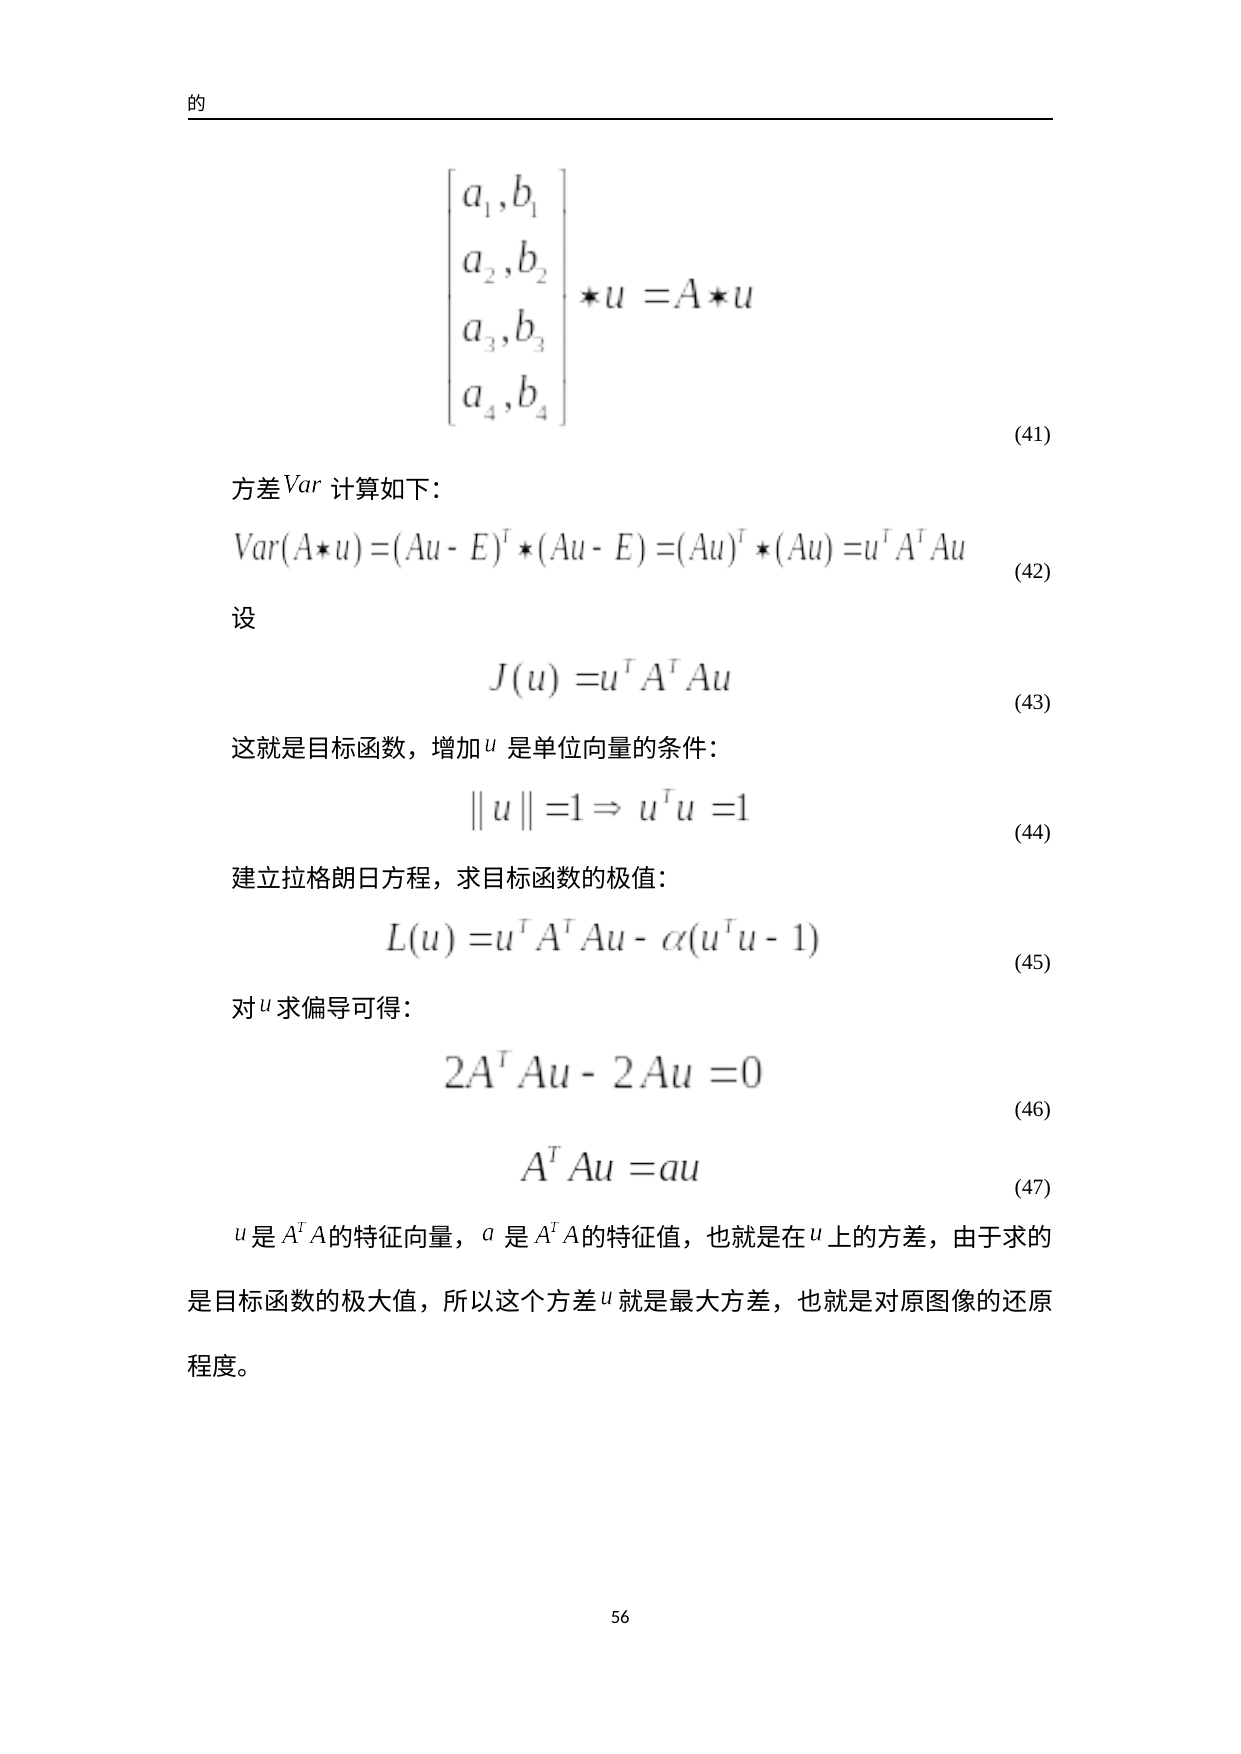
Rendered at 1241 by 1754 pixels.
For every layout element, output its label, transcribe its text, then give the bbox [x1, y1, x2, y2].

text 建立拉格朗日方程，求目标函数的极值： [187, 844, 1053, 909]
text 是的特征向量， 是的特征值，也就是在上的方差，由于求的是目标函数的极大值，所以这个方差就是最大方差，也就是对原图像的还原程度。 [187, 1202, 1053, 1397]
text 设 [187, 584, 1053, 649]
text (42) [187, 519, 1053, 584]
text (45) [187, 909, 1053, 974]
text (43) [187, 649, 1053, 714]
text 这就是目标函数，增加 是单位向量的条件： [187, 714, 1053, 779]
text 方差 计算如下： [187, 454, 1053, 519]
text (46) [187, 1039, 1053, 1137]
text (47) [187, 1137, 1053, 1202]
text (44) [187, 779, 1053, 844]
text (41) [187, 162, 1053, 454]
text 对求偏导可得： [187, 974, 1053, 1039]
